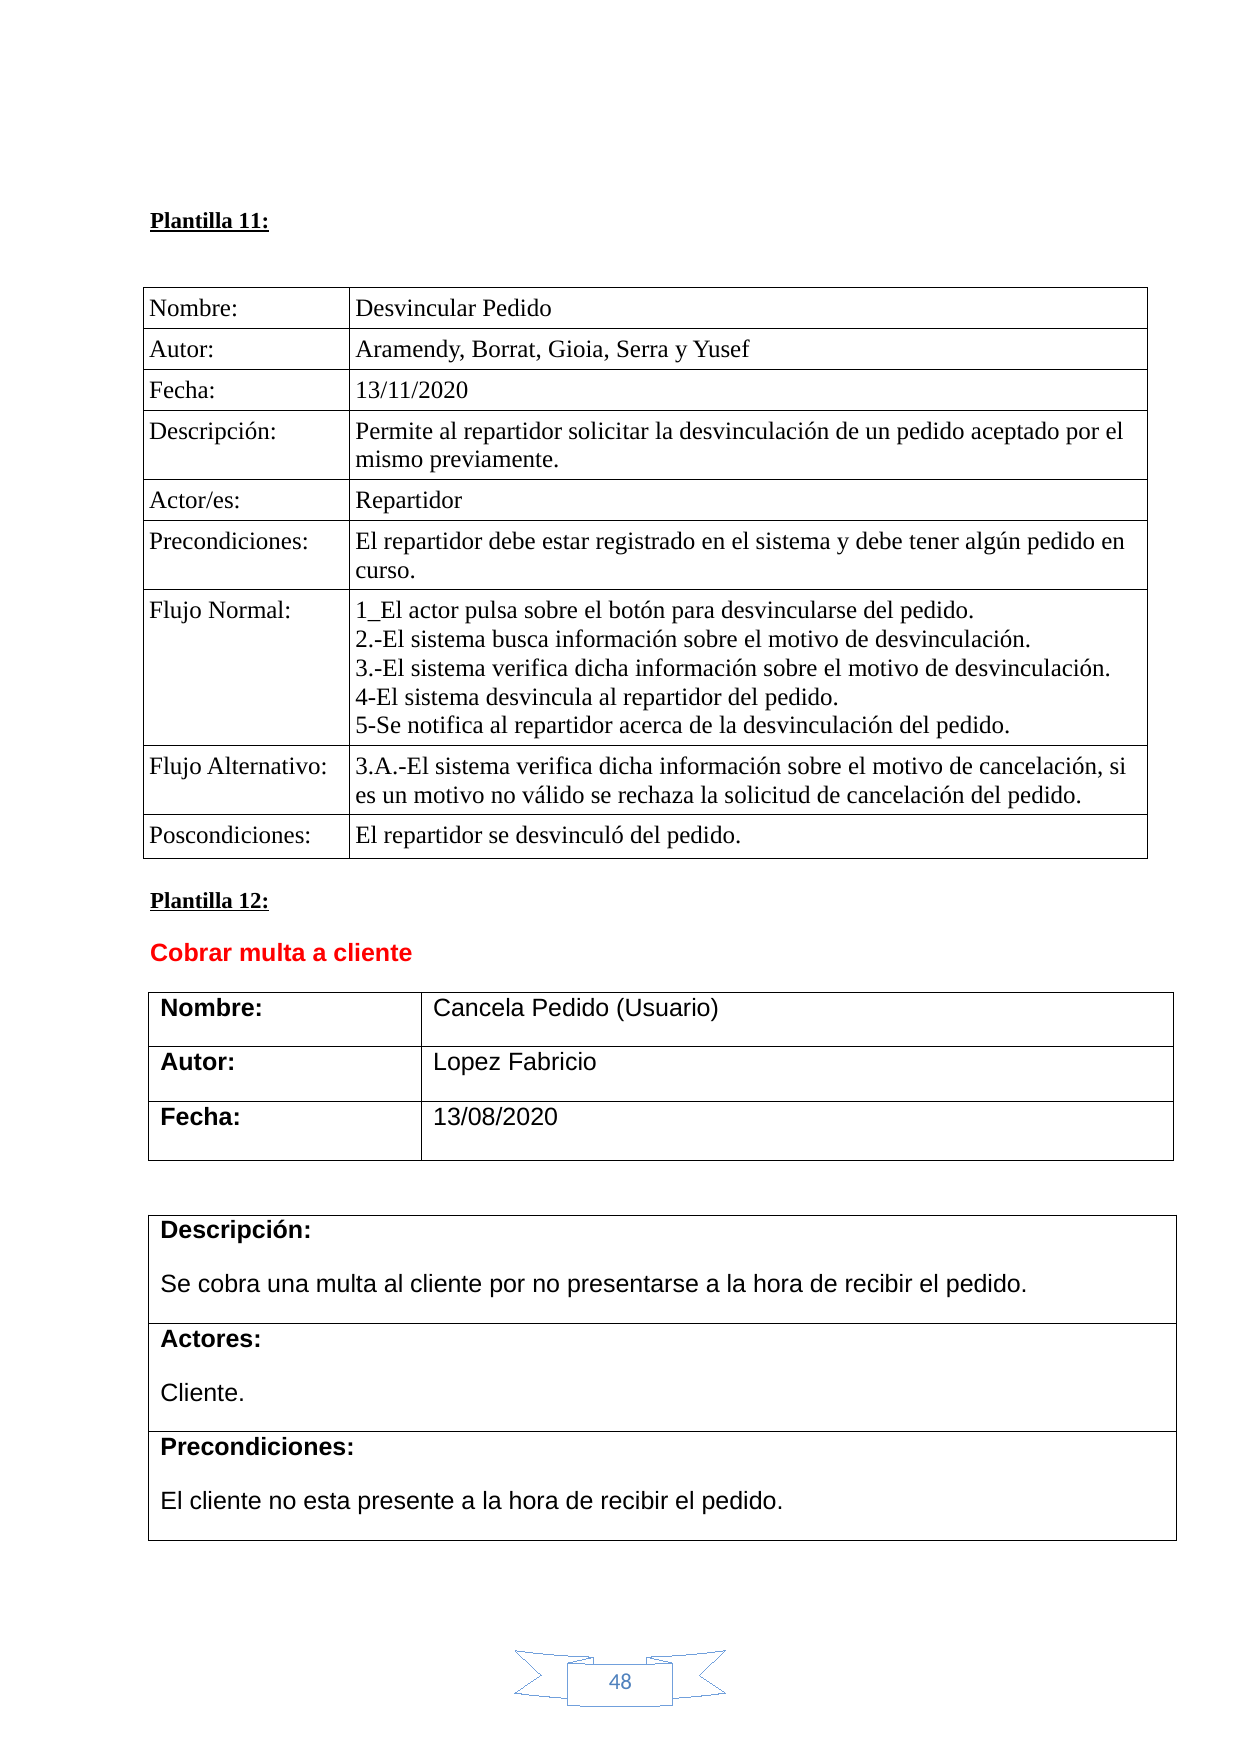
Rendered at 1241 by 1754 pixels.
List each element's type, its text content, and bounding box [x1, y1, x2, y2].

table_cell Precondiciones: [144, 521, 349, 589]
table_header Cancela Pedido (Usuario) [422, 993, 1173, 1046]
table_header Nombre: [149, 993, 421, 1046]
table_cell Precondiciones: El cliente no esta presente a la hora de recibir el pedido. [149, 1432, 1176, 1539]
text Cobrar multa a cliente [150, 938, 1090, 967]
table_cell Flujo Normal: [144, 590, 349, 745]
table_cell Autor: [144, 329, 349, 369]
table_header Desvincular Pedido [350, 288, 1147, 328]
table_cell Autor: [149, 1047, 421, 1101]
text Plantilla 12: [150, 887, 1090, 913]
table_cell Flujo Alternativo: [144, 746, 349, 814]
table_cell El repartidor debe estar registrado en el sistema y debe tener algún pedido en curso. [350, 521, 1147, 589]
table_cell Aramendy, Borrat, Gioia, Serra y Yusef [350, 329, 1147, 369]
table_cell El repartidor se desvinculó del pedido. [350, 815, 1147, 858]
table_cell Poscondiciones: [144, 815, 349, 858]
table_cell 1_El actor pulsa sobre el botón para desvincularse del pedido. 2.-El sistema busca información sobre el motivo de desvinculación. 3.-El sistema verifica dicha información sobre el motivo de desvinculación. 4-El sistema desvincula al repartidor del pedido. 5-Se notifica al repartidor acerca de la desvinculación del pedido. [350, 590, 1147, 745]
table_cell Repartidor [350, 480, 1147, 520]
table_cell Fecha: [144, 370, 349, 409]
text Plantilla 11: [150, 207, 1090, 234]
table_cell Actor/es: [144, 480, 349, 520]
table_cell 13/08/2020 [422, 1102, 1173, 1159]
table_cell Permite al repartidor solicitar la desvinculación de un pedido aceptado por el mismo previamente. [350, 411, 1147, 479]
table_header Descripción: Se cobra una multa al cliente por no presentarse a la hora de recibir el pedido. [149, 1216, 1176, 1323]
table_cell Actores: Cliente. [149, 1324, 1176, 1431]
table_header Nombre: [144, 288, 349, 328]
table_cell Fecha: [149, 1102, 421, 1159]
table_cell 3.A.-El sistema verifica dicha información sobre el motivo de cancelación, si es un motivo no válido se rechaza la solicitud de cancelación del pedido. [350, 746, 1147, 814]
table_cell 13/11/2020 [350, 370, 1147, 409]
table_cell Descripción: [144, 411, 349, 479]
table_cell Lopez Fabricio [422, 1047, 1173, 1101]
